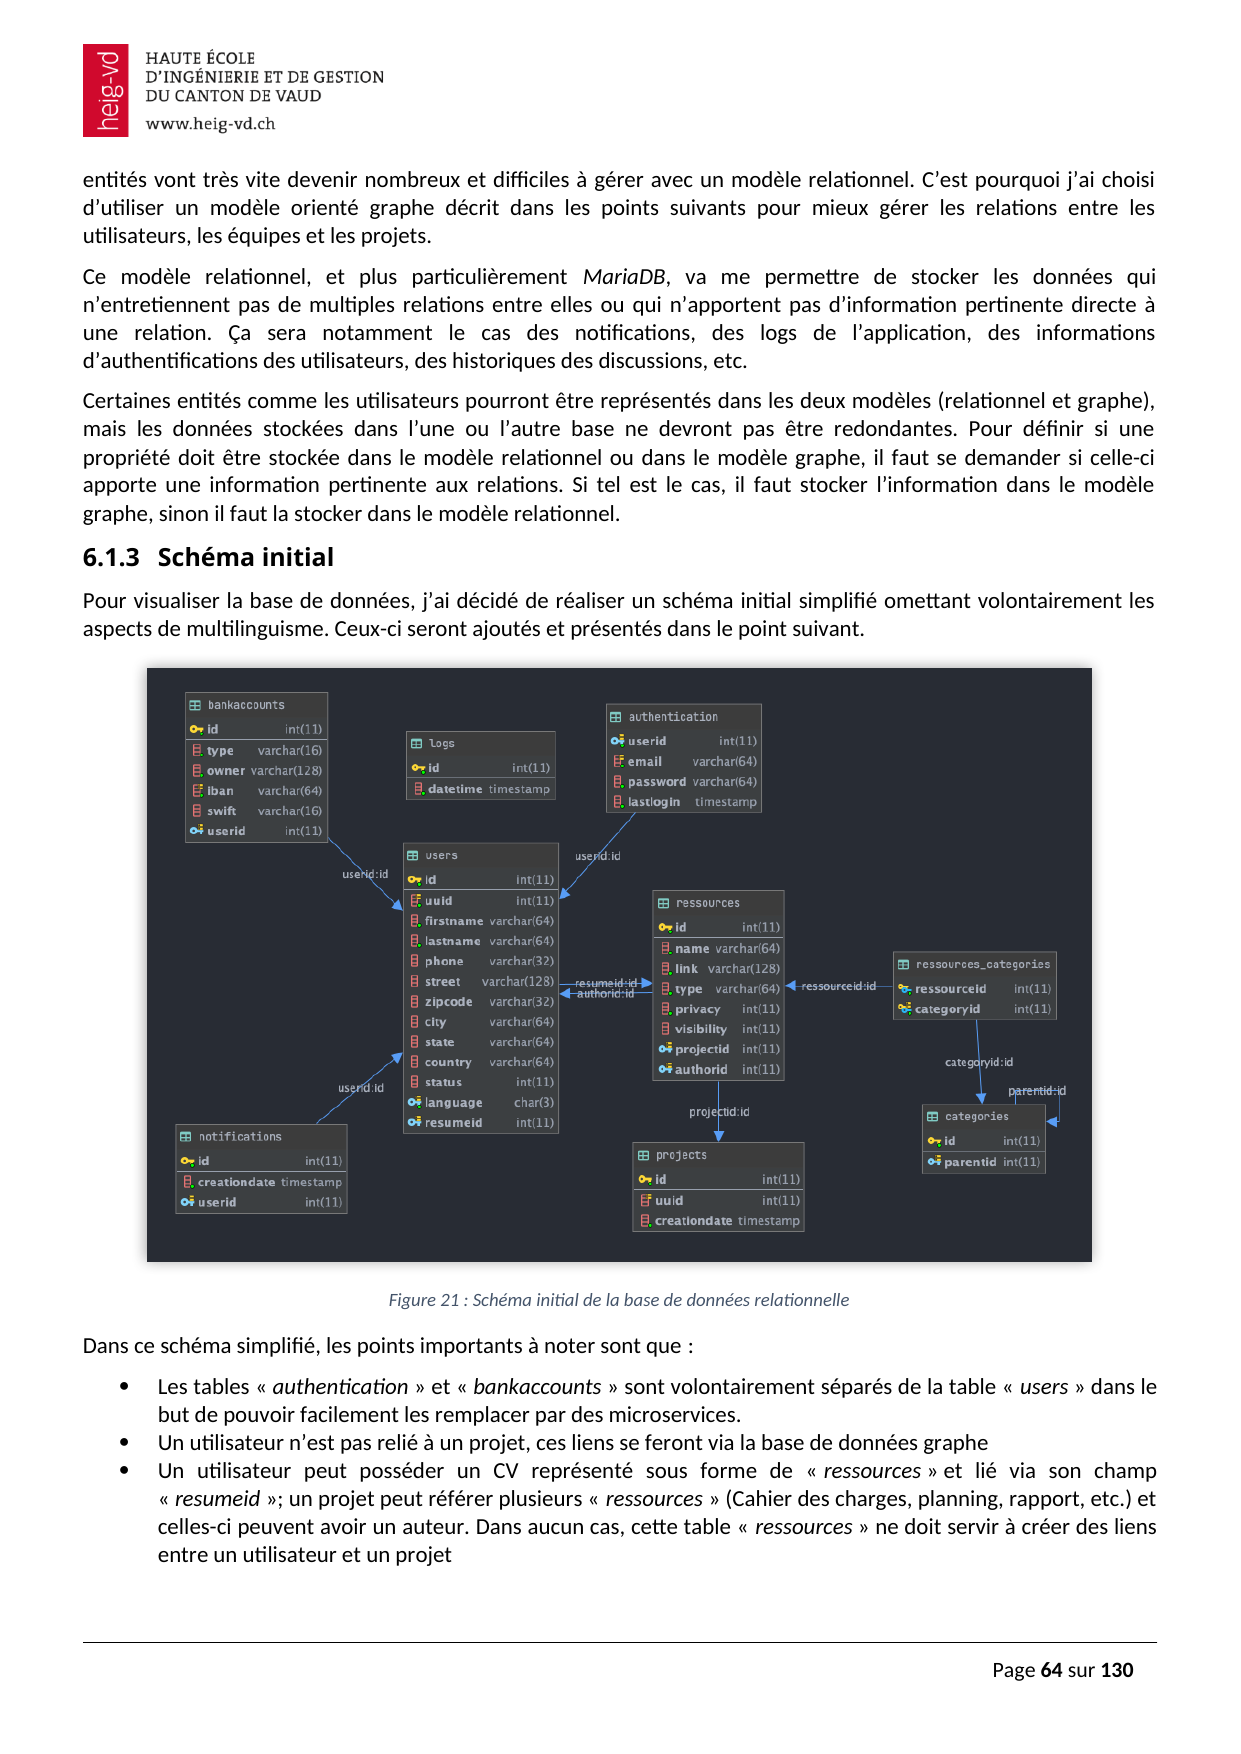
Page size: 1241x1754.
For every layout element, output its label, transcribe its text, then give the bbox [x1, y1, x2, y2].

text Ce modèle relationnel, et plus particulièrement MariaDB, va me permettre de stocker les données qui n’entretiennent pas de multiples relations entre elles ou qui n’apportent pas d’information pertinente directe à une relation. Ça sera notamment le cas des notifications, des logs de l’application, des informations d’authentifications des utilisateurs, des historiques des discussions, etc. [83, 262, 1157, 374]
text Dans ce schéma simplifié, les points importants à noter sont que : [83, 1331, 1157, 1359]
picture [83, 44, 384, 137]
text Pour visualiser la base de données, j’ai décidé de réaliser un schéma initial simplifié omettant volontairement les aspects de multilinguisme. Ceux-ci seront ajoutés et présentés dans le point suivant. [83, 586, 1157, 642]
subtitle Schéma initial [83, 539, 1157, 573]
text Figure 21 : Schéma initial de la base de données relationnelle [83, 1288, 1157, 1311]
list Un utilisateur n’est pas relié à un projet, ces liens se feront via la base de données graphe [120, 1428, 1157, 1456]
text Certaines entités comme les utilisateurs pourront être représentés dans les deux modèles (relationnel et graphe), mais les données stockées dans l’une ou l’autre base ne devront pas être redondantes. Pour définir si une propriété doit être stockée dans le modèle relationnel ou dans le modèle graphe, il faut se demander si celle-ci apporte une information pertinente aux relations. Si tel est le cas, il faut stocker l’information dans le modèle graphe, sinon il faut la stocker dans le modèle relationnel. [83, 387, 1157, 527]
list Les tables « authentication » et « bankaccounts » sont volontairement séparés de la table « users » dans le but de pouvoir facilement les remplacer par des microservices. [120, 1372, 1157, 1428]
picture [147, 668, 1092, 1262]
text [83, 165, 1157, 249]
list Un utilisateur peut posséder un CV représenté sous forme de « ressources » et lié via son champ « resumeid »; un projet peut référer plusieurs « ressources » (Cahier des charges, planning, rapport, etc.) et celles-ci peuvent avoir un auteur. Dans aucun cas, cette table « ressources » ne doit servir à créer des liens entre un utilisateur et un projet [120, 1456, 1157, 1568]
